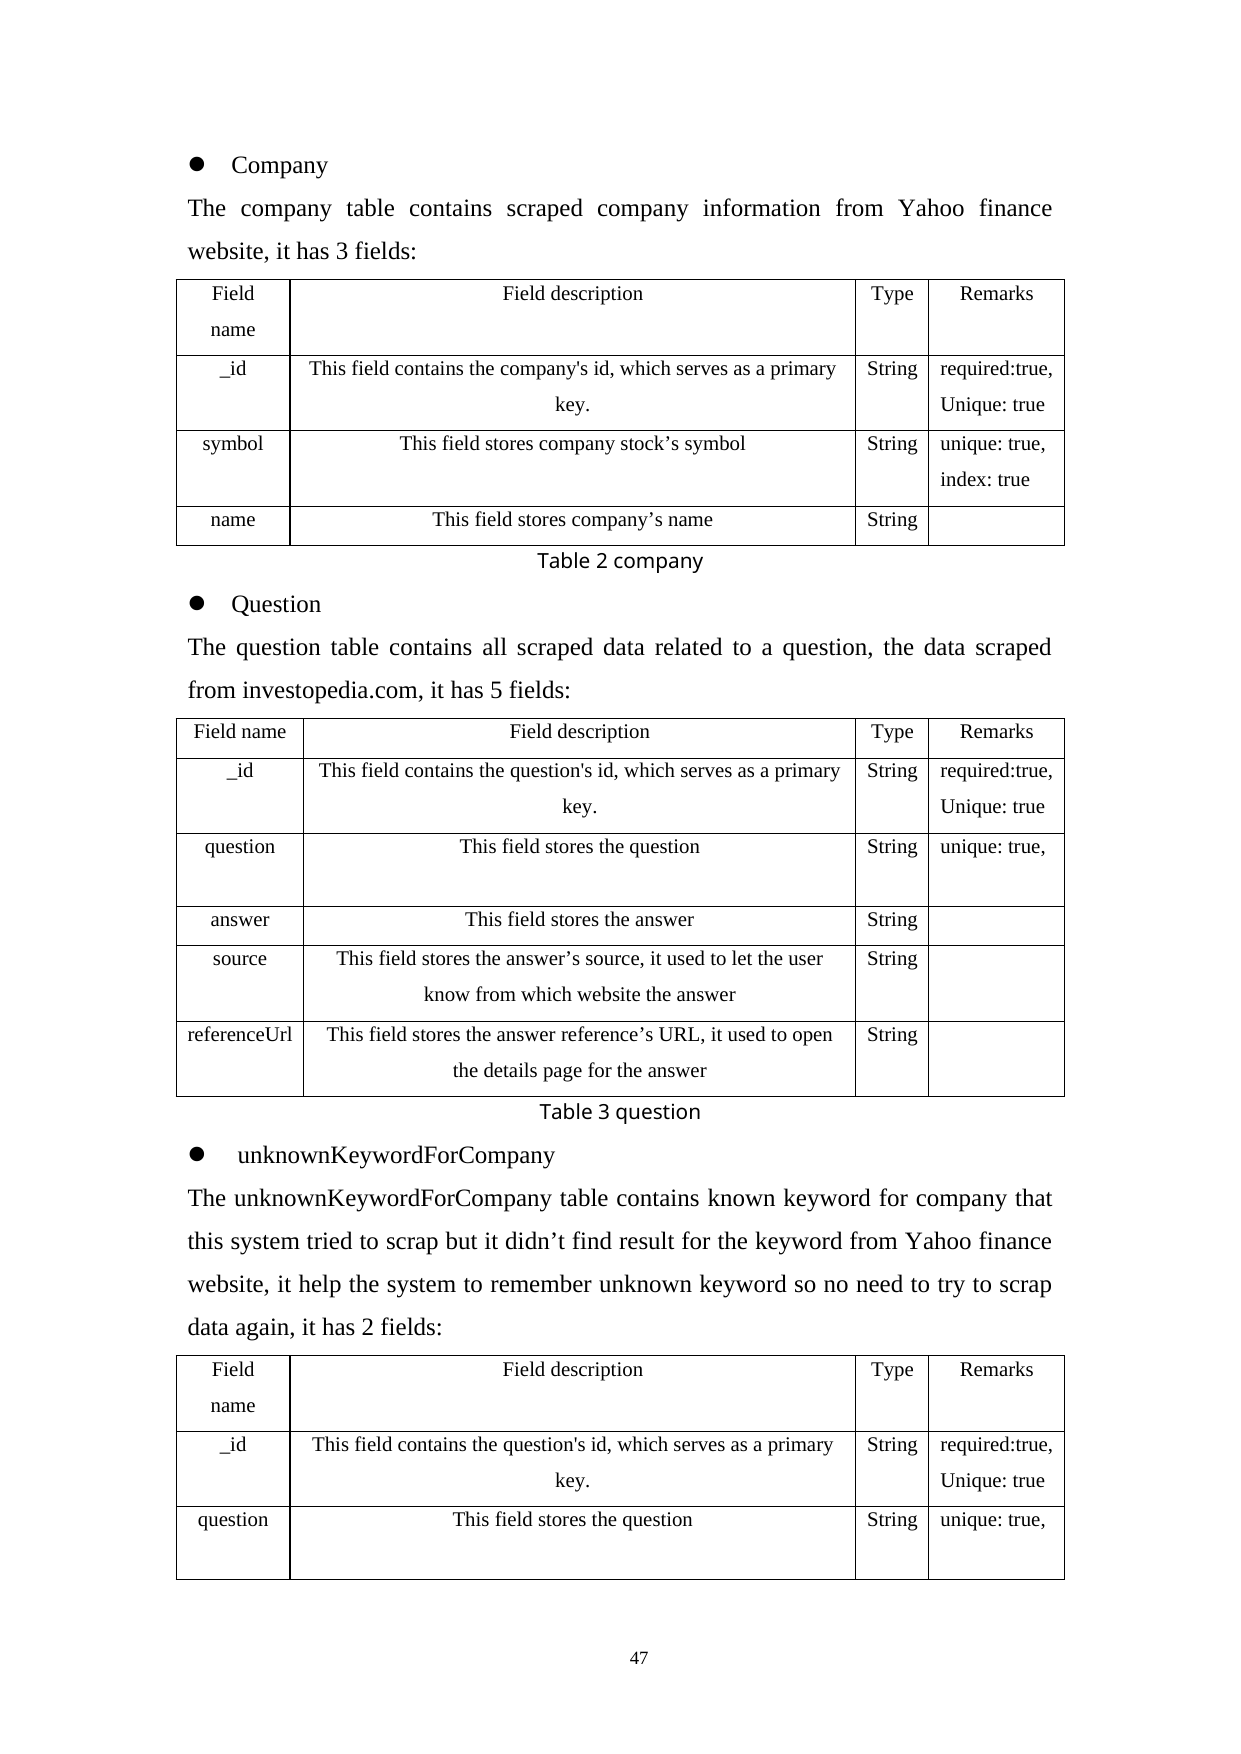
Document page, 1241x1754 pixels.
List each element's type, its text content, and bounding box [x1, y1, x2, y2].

list unknownKeywordForCompany [187, 1140, 1053, 1168]
table_cell required:true, Unique: true [929, 356, 1064, 430]
table_cell This field stores the answer reference’s URL, it used to open the details page for the answer [304, 1022, 855, 1096]
table_header Field name [177, 1356, 289, 1431]
table_cell This field contains the question's id, which serves as a primary key. [304, 759, 855, 833]
table_header Field description [291, 1356, 855, 1431]
table_cell String [856, 1022, 928, 1096]
list The unknownKeywordForCompany table contains known keyword for company that this system tried to scrap but it didn’t find result for the keyword from Yahoo finance website, it help the system to remember unknown keyword so no need to try to scrap data again, it has 2 fields: [187, 1183, 1053, 1341]
table_cell This field stores the answer’s source, it used to let the user know from which website the answer [304, 946, 855, 1021]
table_cell unique: true, [929, 834, 1064, 906]
table_cell This field stores the question [304, 834, 855, 906]
table_header Field name [177, 280, 289, 355]
table_cell unique: true, [929, 1507, 1064, 1579]
table_cell name [177, 507, 289, 545]
table_cell answer [177, 907, 303, 945]
table_cell _id [177, 1432, 289, 1506]
table_header Field name [177, 719, 303, 757]
table_cell [929, 946, 1064, 1021]
table_cell [929, 1022, 1064, 1096]
table_header Field description [304, 719, 855, 757]
table_cell String [856, 1432, 928, 1506]
list Company [187, 150, 1053, 179]
text Table 3 question [187, 1097, 1053, 1126]
list The question table contains all scraped data related to a question, the data scraped from investopedia.com, it has 5 fields: [187, 632, 1053, 704]
table_cell String [856, 946, 928, 1021]
table_cell String [856, 1507, 928, 1579]
table_cell source [177, 946, 303, 1021]
table_cell required:true, Unique: true [929, 759, 1064, 833]
table_cell This field stores company stock’s symbol [291, 431, 855, 506]
table_cell This field stores the question [291, 1507, 855, 1579]
table_cell String [856, 759, 928, 833]
table_cell This field stores company’s name [291, 507, 855, 545]
table_header Type [856, 719, 928, 757]
table_cell This field stores the answer [304, 907, 855, 945]
list The company table contains scraped company information from Yahoo finance website, it has 3 fields: [187, 193, 1053, 265]
list Question [187, 589, 1053, 617]
table_cell question [177, 834, 303, 906]
table_cell symbol [177, 431, 289, 506]
table_cell question [177, 1507, 289, 1579]
table_cell referenceUrl [177, 1022, 303, 1096]
table_cell _id [177, 356, 289, 430]
table_cell _id [177, 759, 303, 833]
table_cell This field contains the company's id, which serves as a primary key. [291, 356, 855, 430]
table_cell String [856, 356, 928, 430]
table_header Type [856, 1356, 928, 1431]
text Table 2 company [187, 546, 1053, 574]
table_header Remarks [929, 1356, 1064, 1431]
table_cell unique: true, index: true [929, 431, 1064, 506]
table_cell String [856, 834, 928, 906]
table_header Field description [291, 280, 855, 355]
table_header Remarks [929, 719, 1064, 757]
table_header Type [856, 280, 928, 355]
table_cell String [856, 507, 928, 545]
table_cell [929, 507, 1064, 545]
table_cell String [856, 431, 928, 506]
table_header Remarks [929, 280, 1064, 355]
table_cell [929, 907, 1064, 945]
table_cell This field contains the question's id, which serves as a primary key. [291, 1432, 855, 1506]
table_cell required:true, Unique: true [929, 1432, 1064, 1506]
table_cell String [856, 907, 928, 945]
